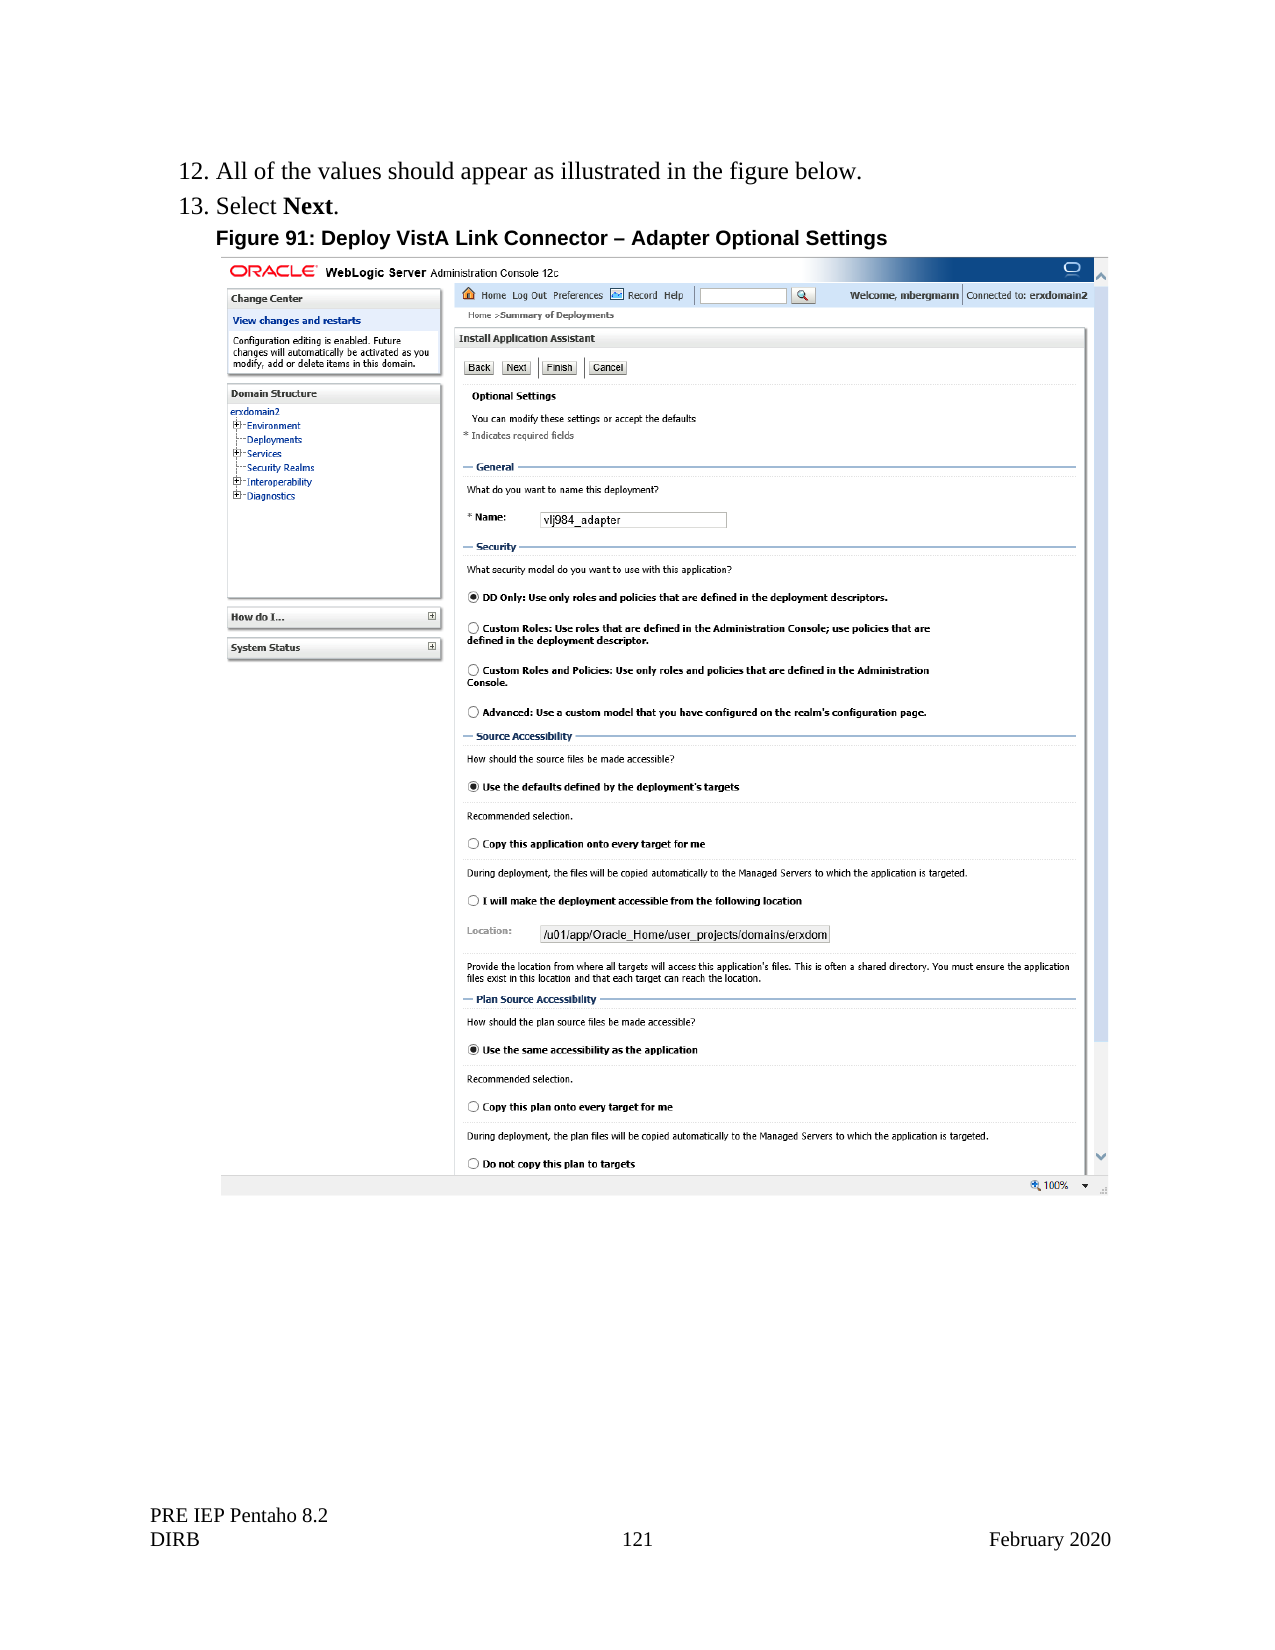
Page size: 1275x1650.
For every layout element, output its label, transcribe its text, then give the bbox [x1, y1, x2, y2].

picture [220, 256, 1109, 1196]
text All of the values should appear as illustrated in the figure below. [178, 156, 1125, 185]
text Figure 91: Deploy VistA Link Connector – Adapter Optional Settings [216, 226, 1125, 250]
text Select Next. [178, 191, 1125, 220]
